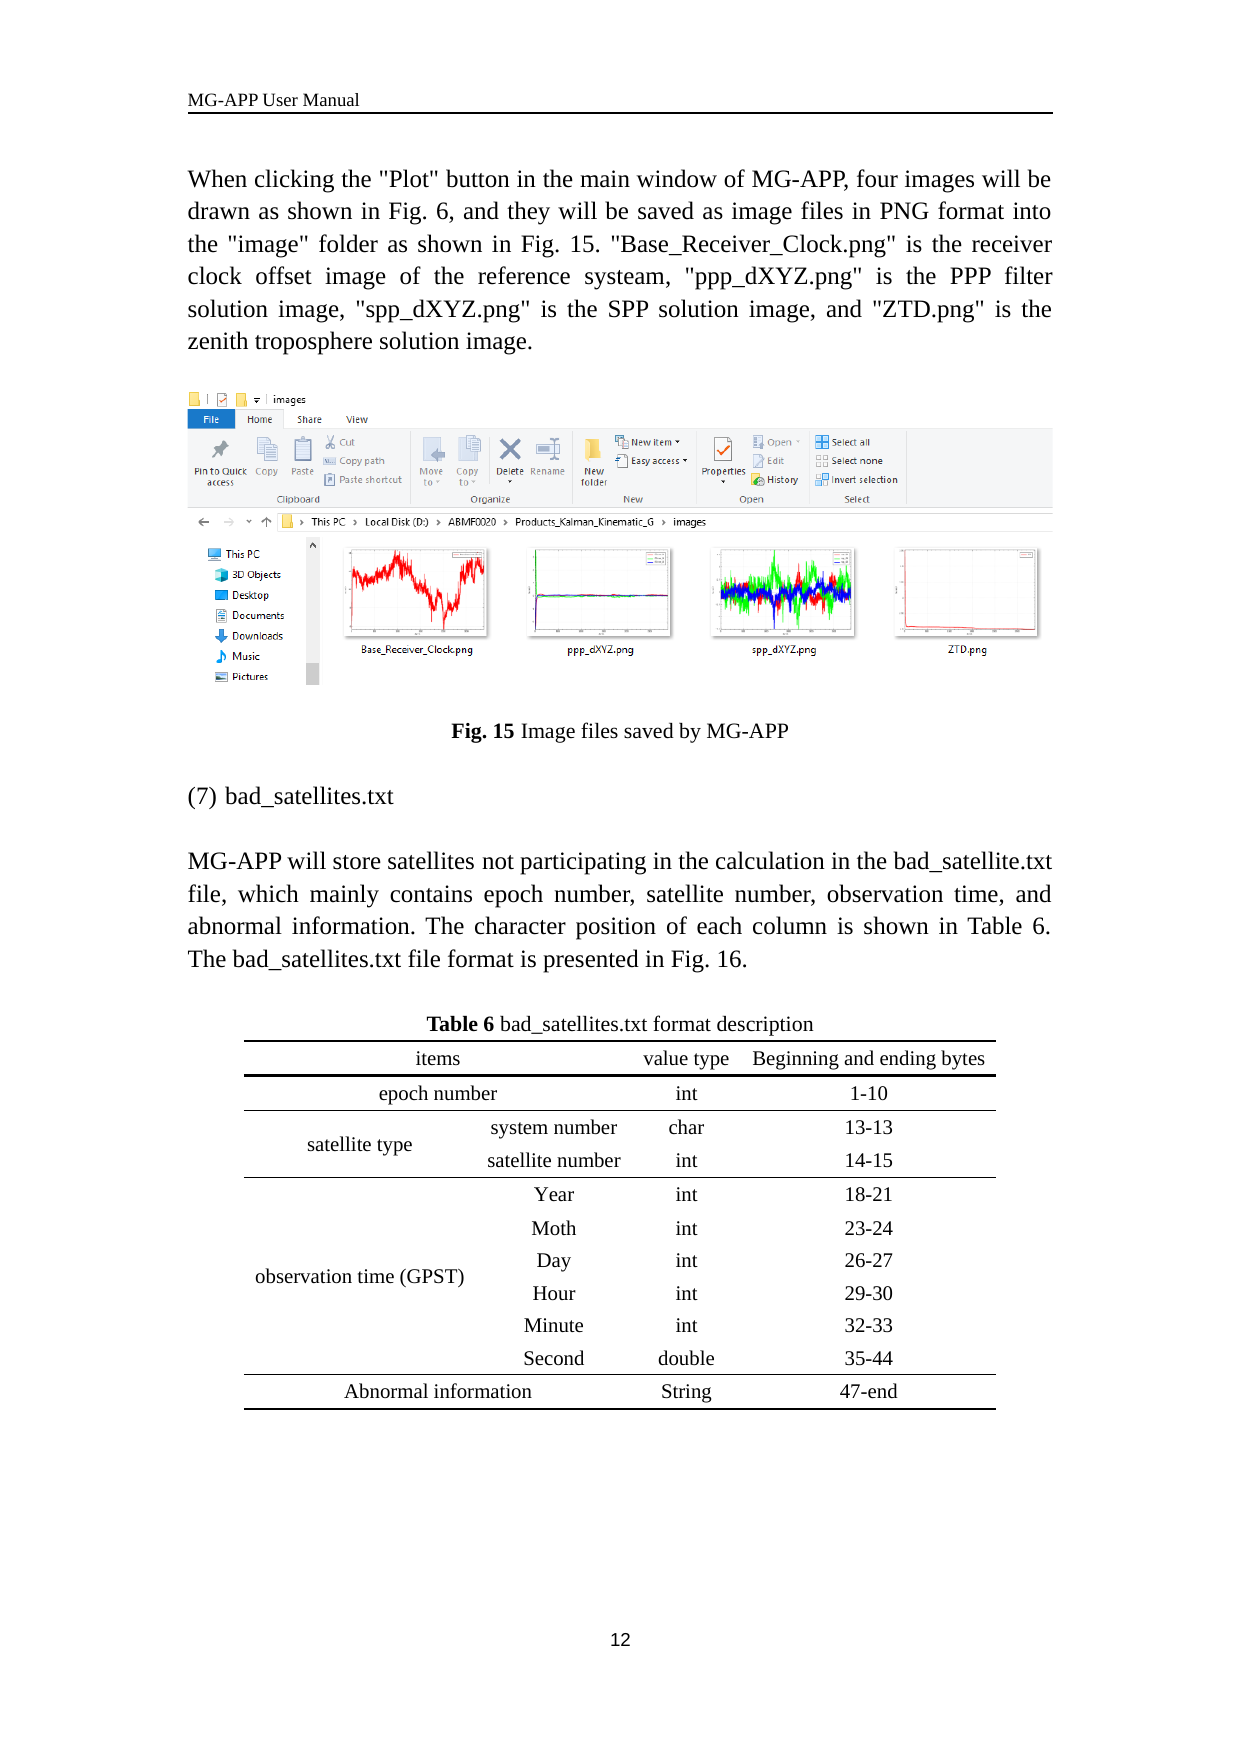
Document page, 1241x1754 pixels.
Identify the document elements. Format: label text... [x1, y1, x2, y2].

table_cell Moth [476, 1210, 632, 1244]
table_cell 26-27 [741, 1244, 996, 1276]
table_header Beginning and ending bytes [741, 1042, 996, 1074]
table_cell observation time (GPST) [244, 1178, 476, 1374]
table_cell int [632, 1309, 741, 1341]
text When clicking the "Plot" button in the main window of MG-APP, four images will be drawn as shown in Fig. 6, and they will be saved as image files in PNG format into the "image" folder as shown in Fig. 15. "Base_Receiver_Clock.png" is the receiver clock offset image of the reference systeam, "ppp_dXYZ.png" is the PPP filter solution image, "spp_dXYZ.png" is the SPP solution image, and "ZTD.png" is the zenith troposphere solution image. [187, 162, 1053, 357]
table_cell int [632, 1276, 741, 1309]
table_cell 32-33 [741, 1309, 996, 1341]
picture [187, 389, 1053, 685]
table_cell 1-10 [741, 1077, 996, 1110]
table_cell Hour [476, 1276, 632, 1309]
table_cell Second [476, 1341, 632, 1374]
table_cell int [632, 1244, 741, 1276]
table_header value type [632, 1042, 741, 1074]
table_cell satellite number [476, 1143, 632, 1177]
table_cell int [632, 1077, 741, 1110]
table_cell char [632, 1111, 741, 1143]
table_cell system number [476, 1111, 632, 1143]
table_cell Minute [476, 1309, 632, 1341]
table_cell 14-15 [741, 1143, 996, 1177]
table_cell epoch number [244, 1077, 632, 1110]
table_cell 47-end [741, 1375, 996, 1407]
table_cell 35-44 [741, 1341, 996, 1374]
table_cell double [632, 1341, 741, 1374]
table_cell satellite type [244, 1111, 476, 1177]
table_cell 29-30 [741, 1276, 996, 1309]
table_cell Year [476, 1178, 632, 1210]
table_cell int [632, 1143, 741, 1177]
text Table 6 bad_satellites.txt format description [187, 1007, 1053, 1039]
table_cell int [632, 1210, 741, 1244]
table_cell int [632, 1178, 741, 1210]
table_cell 23-24 [741, 1210, 996, 1244]
table_cell 18-21 [741, 1178, 996, 1210]
table_cell Abnormal information [244, 1375, 632, 1407]
table_header items [244, 1042, 632, 1074]
table_cell Day [476, 1244, 632, 1276]
table_cell String [632, 1375, 741, 1407]
table_cell 13-13 [741, 1111, 996, 1143]
text MG-APP will store satellites not participating in the calculation in the bad_satellite.txt file, which mainly contains epoch number, satellite number, observation time, and abnormal information. The character position of each column is shown in Table 6. The bad_satellites.txt file format is presented in Fig. 16. [187, 844, 1053, 974]
text Fig. 15 Image files saved by MG-APP [187, 714, 1053, 747]
list bad_satellites.txt [187, 779, 1053, 812]
